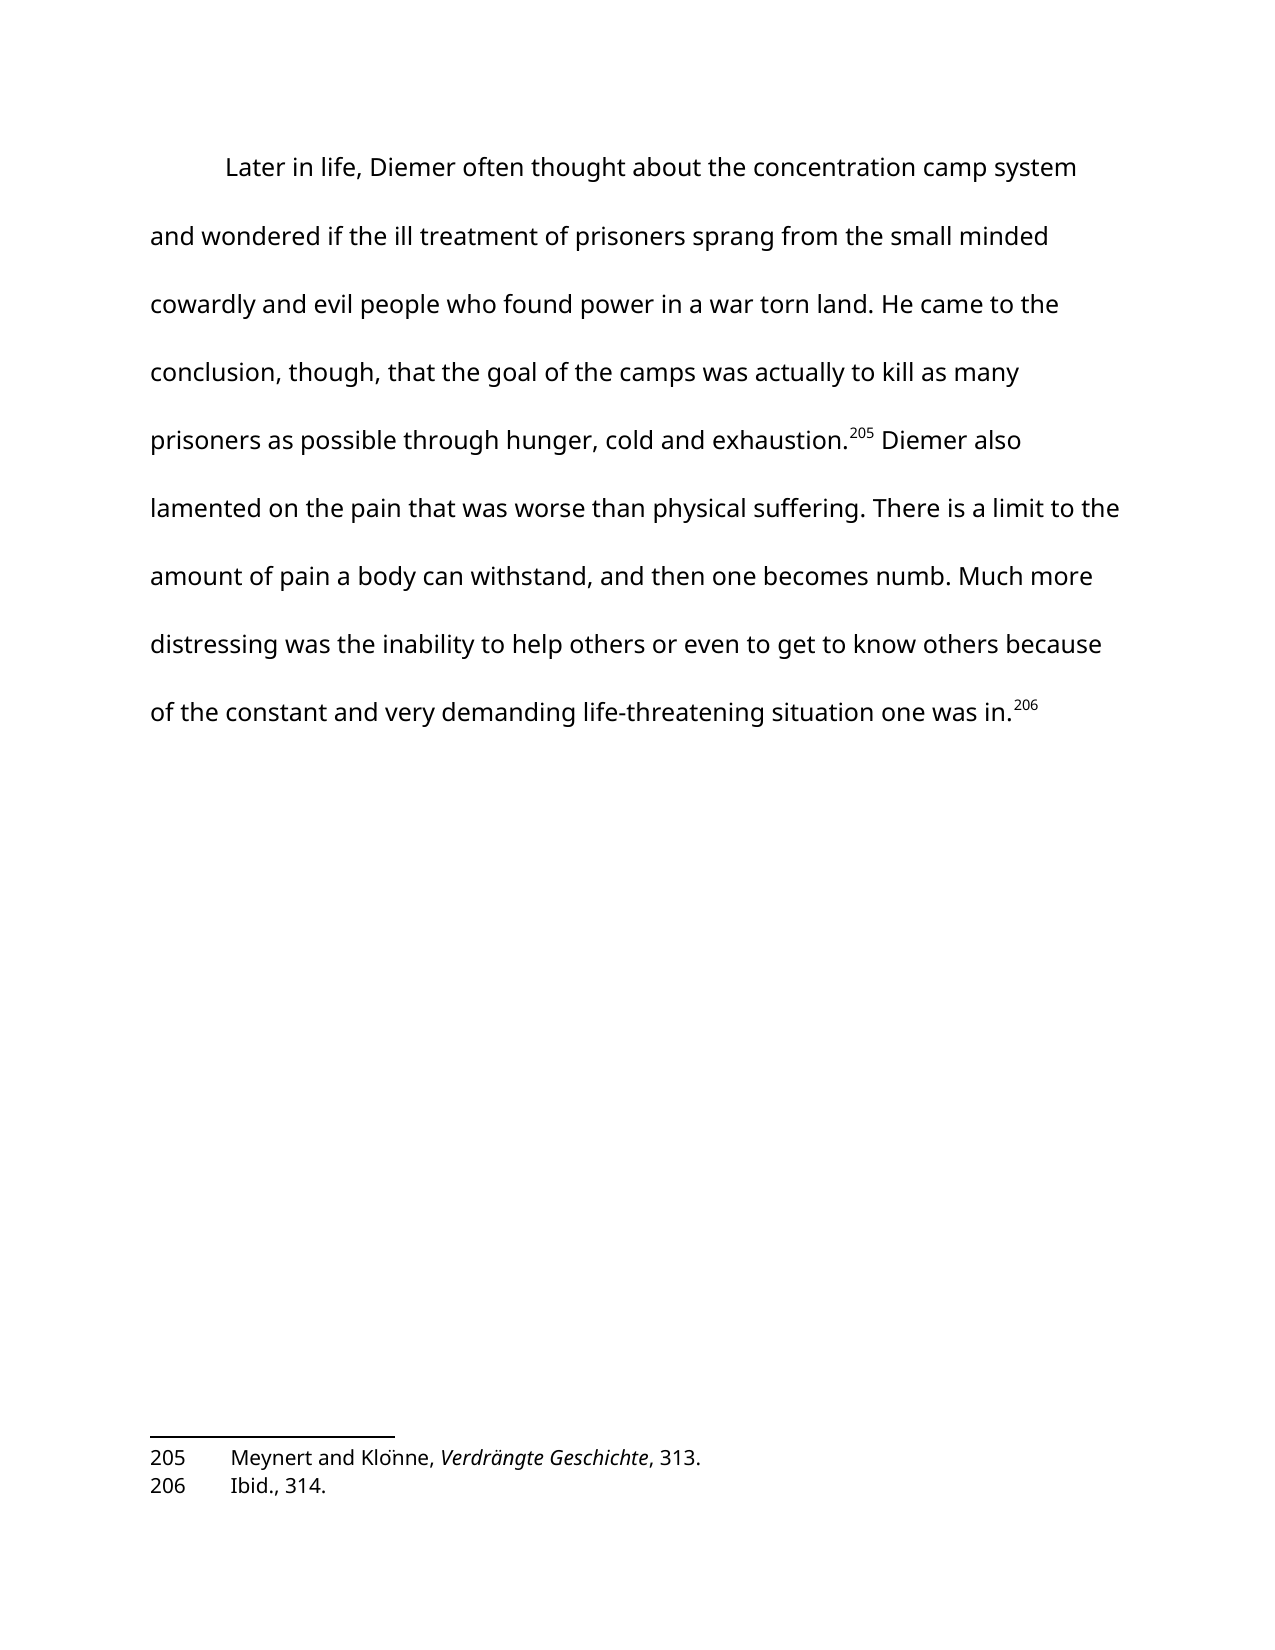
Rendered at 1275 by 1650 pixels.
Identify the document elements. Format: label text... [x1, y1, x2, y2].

text Later in life, Diemer often thought about the concentration camp system and wondered if the ill treatment of prisoners sprang from the small minded cowardly and evil people who found power in a war torn land. He came to the conclusion, though, that the goal of the camps was actually to kill as many prisoners as possible through hunger, cold and exhaustion. Diemer also lamented on the pain that was worse than physical suffering. There is a limit to the amount of pain a body can withstand, and then one becomes numb. Much more distressing was the inability to help others or even to get to know others because of the constant and very demanding life-threatening situation one was in. [150, 150, 1125, 729]
